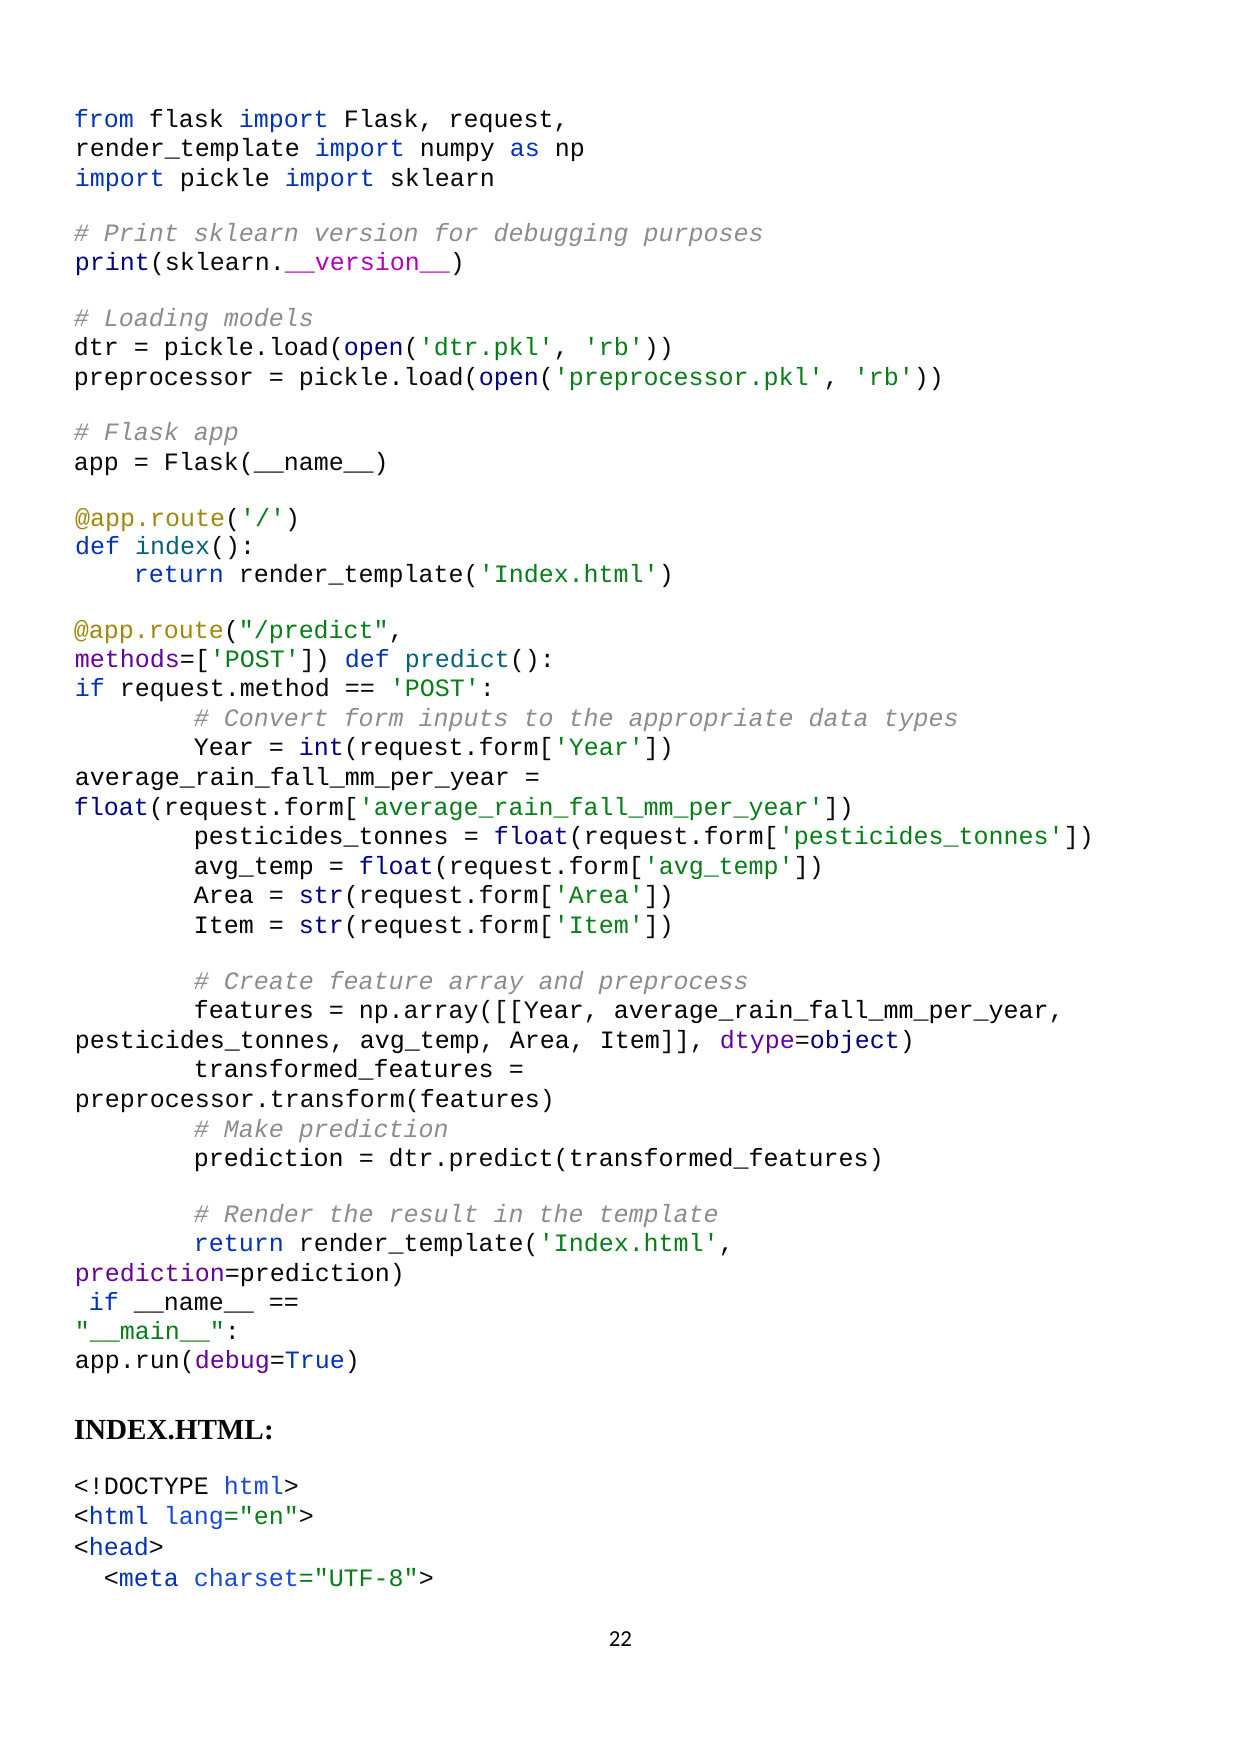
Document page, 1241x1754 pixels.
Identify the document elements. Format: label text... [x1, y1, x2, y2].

text return render_template('Index.html') [73, 562, 1075, 590]
text Item = str(request.form['Item']) [73, 913, 1075, 941]
text INDEX.HTML: [73, 1412, 1166, 1445]
text # Loading models [73, 305, 975, 334]
text <html lang="en"> [73, 1503, 1166, 1532]
text <meta charset="UTF-8"> [73, 1565, 1164, 1593]
text if __name__ == "__main__": app.run(debug=True) [73, 1290, 400, 1376]
text dtr = pickle.load(open('dtr.pkl', 'rb')) [73, 335, 1075, 363]
text features = np.array([[Year, average_rain_fall_mm_per_year, pesticides_tonnes, avg_temp, Area, Item]], dtype=object) [73, 998, 1166, 1056]
text pesticides_tonnes = float(request.form['pesticides_tonnes']) [73, 824, 1164, 852]
text Year = int(request.form['Year']) average_rain_fall_mm_per_year = [73, 735, 950, 793]
text # Make prediction [73, 1116, 975, 1144]
text @app.route('/') def index(): [75, 505, 312, 562]
text # Print sklearn version for debugging purposes print(sklearn.__version__) [73, 221, 975, 278]
text preprocessor = pickle.load(open('preprocessor.pkl', 'rb')) [73, 364, 1075, 393]
text <!DOCTYPE html> [73, 1474, 1075, 1502]
text # Convert form inputs to the appropriate data types [73, 705, 975, 734]
text Area = str(request.form['Area']) [73, 883, 1075, 911]
text <head> [73, 1534, 1166, 1563]
text return render_template('Index.html', prediction=prediction) [73, 1231, 1075, 1288]
text prediction = dtr.predict(transformed_features) [73, 1146, 1166, 1174]
text # Flask app [73, 420, 975, 448]
text transformed_features = preprocessor.transform(features) [73, 1057, 875, 1115]
text from flask import Flask, request, render_template import numpy as np import pickle import sklearn [73, 107, 687, 193]
text avg_temp = float(request.form['avg_temp']) [73, 853, 1075, 882]
text # Create feature array and preprocess [73, 968, 975, 997]
text # Render the result in the template [73, 1201, 975, 1230]
text float(request.form['average_rain_fall_mm_per_year']) [73, 794, 1164, 822]
text app = Flask(__name__) [73, 449, 1075, 478]
text @app.route("/predict", methods=['POST']) def predict(): if request.method == 'POST': [73, 617, 575, 704]
